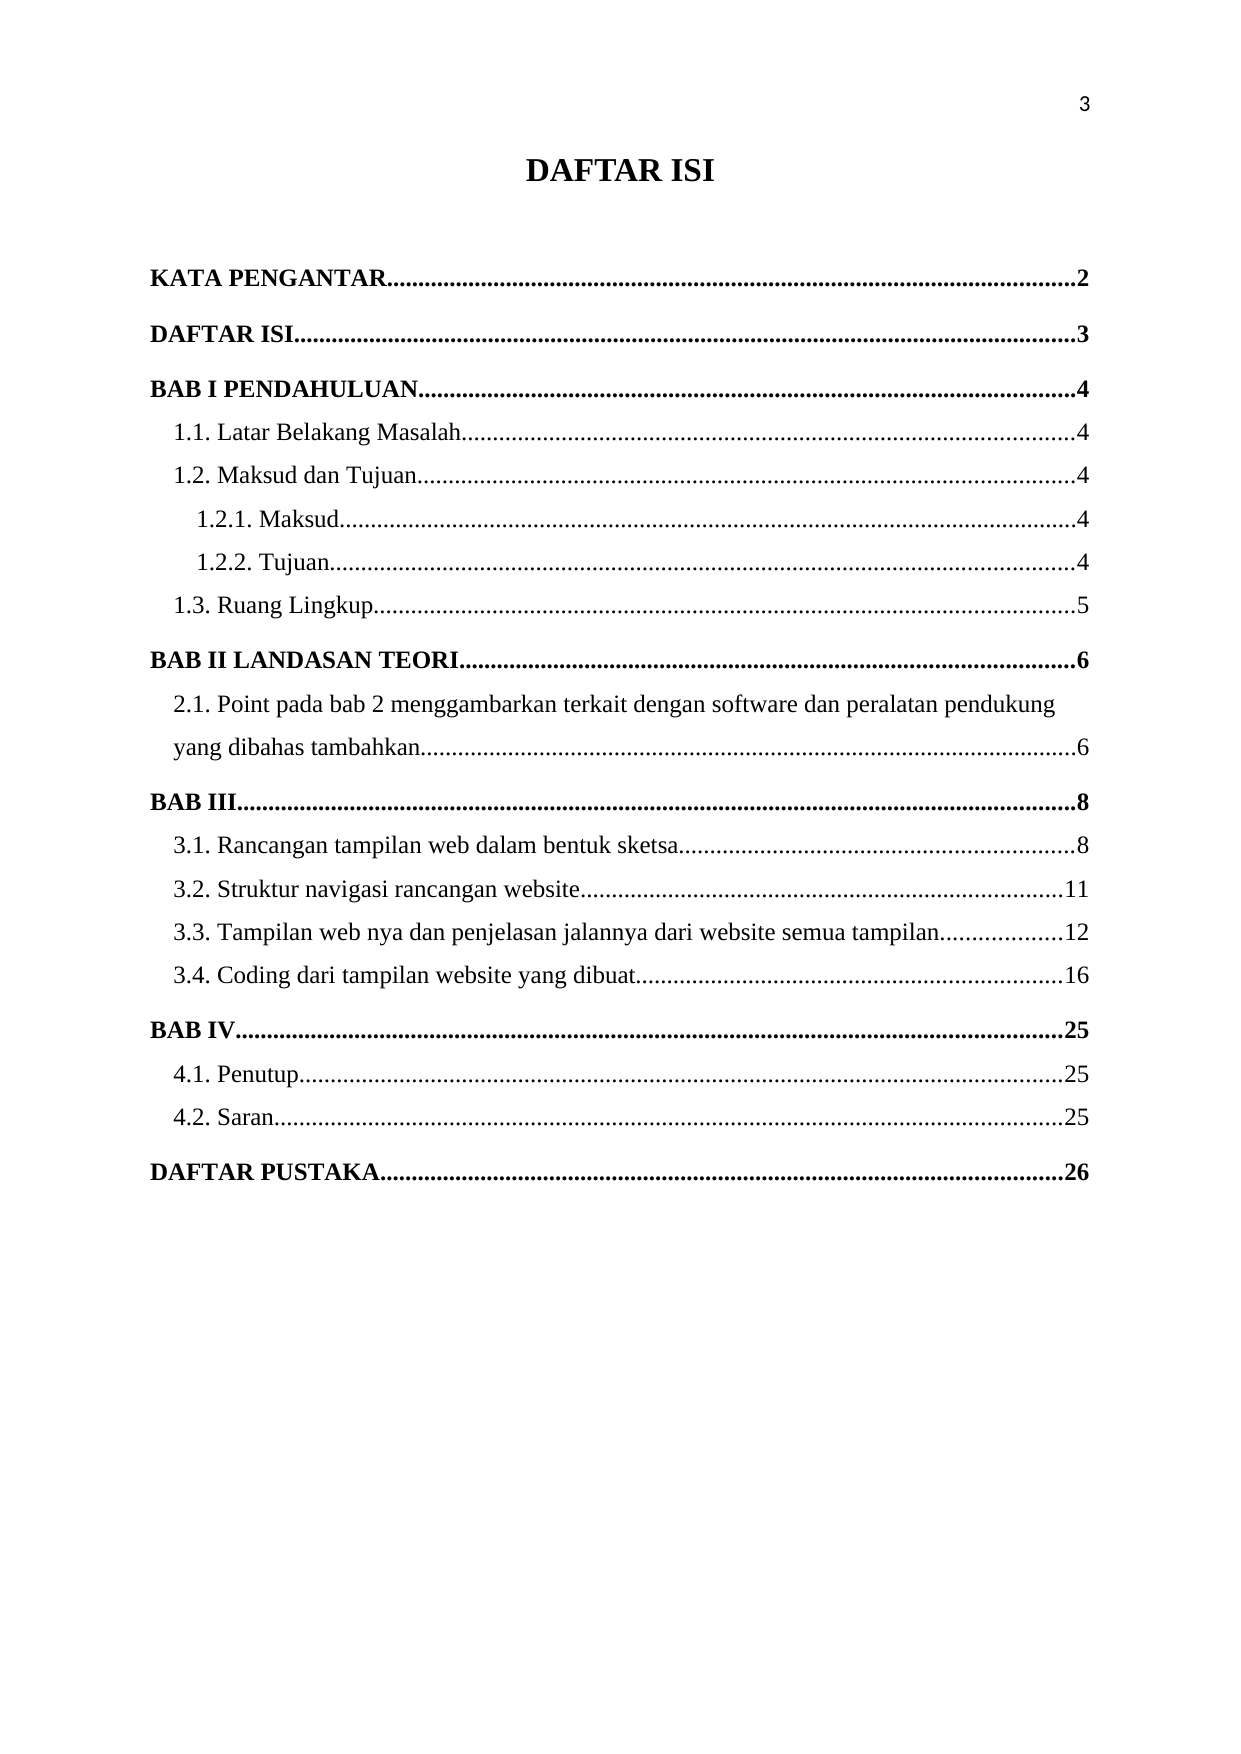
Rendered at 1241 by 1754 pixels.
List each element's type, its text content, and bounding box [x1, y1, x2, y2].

text 1.3. Ruang Lingkup 5 [173, 590, 1090, 619]
text 3.3. Tampilan web nya dan penjelasan jalannya dari website semua tampilan 12 [173, 917, 1090, 946]
text 2.1. Point pada bab 2 menggambarkan terkait dengan software dan peralatan pendukung yang dibahas tambahkan 6 [173, 689, 1090, 761]
text 1.2. Maksud dan Tujuan 4 [173, 461, 1090, 489]
text BAB IV 25 [150, 1016, 1090, 1044]
text BAB III 8 [150, 787, 1090, 816]
text BAB II LANDASAN TEORI 6 [150, 646, 1090, 674]
text 3.1. Rancangan tampilan web dalam bentuk sketsa 8 [173, 831, 1090, 859]
text BAB I PENDAHULUAN 4 [150, 374, 1090, 403]
text 1.1. Latar Belakang Masalah 4 [173, 417, 1090, 446]
text 3.4. Coding dari tampilan website yang dibuat 16 [173, 960, 1090, 989]
text 4.2. Saran 25 [173, 1102, 1090, 1131]
title DAFTAR ISI [150, 150, 1090, 188]
text KATA PENGANTAR 2 [150, 263, 1090, 292]
text DAFTAR ISI 3 [150, 319, 1090, 347]
text 4.1. Penutup 25 [173, 1059, 1090, 1087]
text 1.2.2. Tujuan 4 [196, 547, 1090, 576]
text 3.2. Struktur navigasi rancangan website 11 [173, 874, 1090, 902]
text DAFTAR PUSTAKA 26 [150, 1157, 1090, 1186]
text 1.2.1. Maksud 4 [196, 504, 1090, 532]
